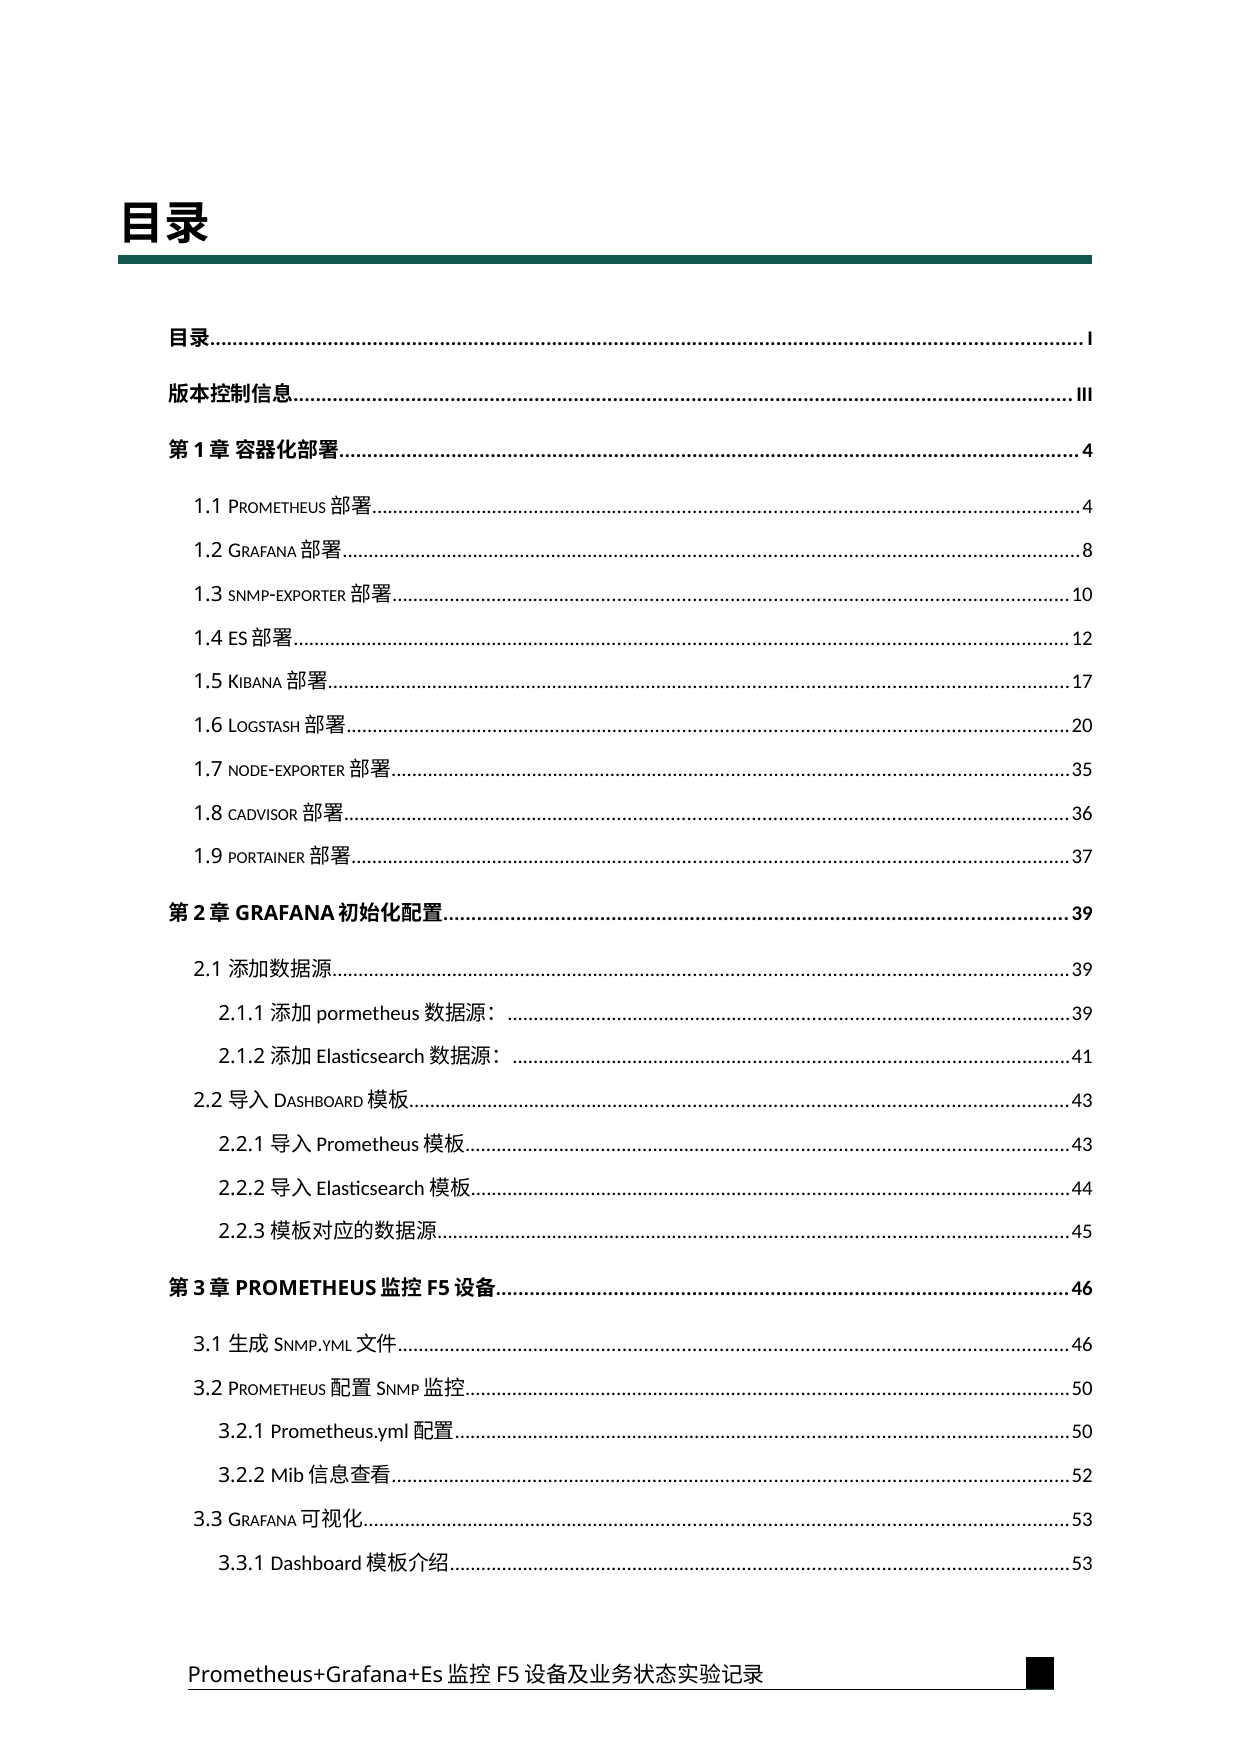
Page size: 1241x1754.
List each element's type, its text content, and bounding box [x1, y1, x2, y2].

text 1.5 Kibana部署 17 [143, 654, 1092, 697]
text 1.9 portainer部署 37 [143, 829, 1092, 872]
text 2.1 添加数据源 39 [143, 941, 1092, 985]
text 2.2.1 导入Prometheus模板 43 [168, 1116, 1092, 1160]
text 第1章 容器化部署 4 [118, 422, 1092, 466]
text 2.2.3 模板对应的数据源 45 [168, 1204, 1092, 1247]
text 3.3.1 Dashboard模板介绍 53 [168, 1535, 1092, 1579]
text 1.7 node-exporter部署 35 [143, 741, 1092, 785]
title 目录 [118, 186, 1092, 255]
text 3.2 Prometheus配置Snmp监控 50 [143, 1360, 1092, 1404]
text 3.3 Grafana可视化 53 [143, 1491, 1092, 1535]
text 2.2.2 导入Elasticsearch模板 44 [168, 1160, 1092, 1204]
text 3.2.2 Mib信息查看 52 [168, 1447, 1092, 1491]
text 第3章 Prometheus监控F5设备 46 [118, 1260, 1092, 1304]
text 1.6 Logstash部署 20 [143, 697, 1092, 741]
text 2.1.2 添加Elasticsearch数据源： 41 [168, 1029, 1092, 1072]
text 2.1.1 添加pormetheus数据源： 39 [168, 985, 1092, 1029]
text 1.4 ES部署 12 [143, 610, 1092, 654]
text 2.2 导入Dashboard模板 43 [143, 1072, 1092, 1116]
text 1.8 cadvisor部署 36 [143, 785, 1092, 829]
text 1.1 Prometheus部署 4 [143, 479, 1092, 522]
text 3.2.1 Prometheus.yml配置 50 [168, 1404, 1092, 1447]
text 3.1 生成Snmp.yml文件 46 [143, 1316, 1092, 1360]
text 版本控制信息 III [118, 366, 1092, 410]
text 第2章 Grafana初始化配置 39 [118, 885, 1092, 929]
text 1.3 snmp-exporter部署 10 [143, 566, 1092, 610]
text 目录 I [118, 310, 1092, 354]
text 1.2 Grafana部署 8 [143, 522, 1092, 566]
